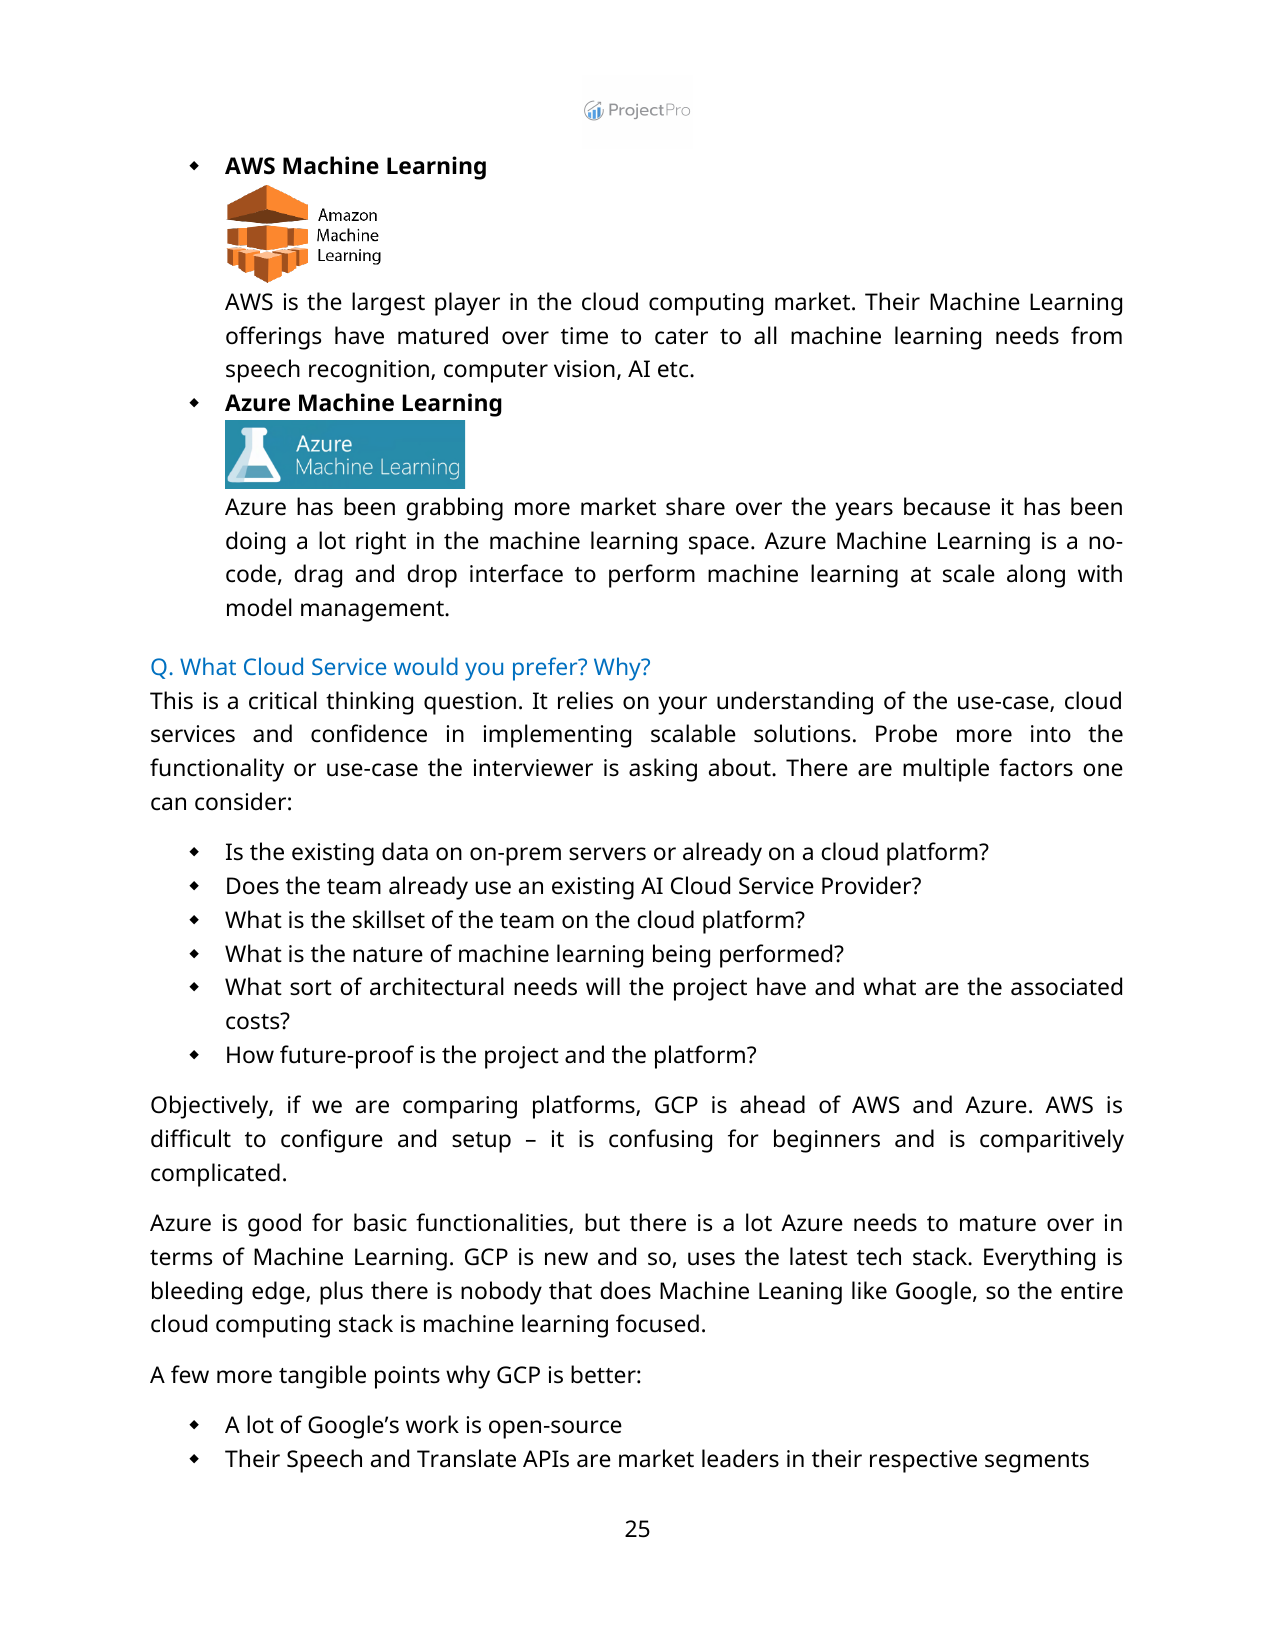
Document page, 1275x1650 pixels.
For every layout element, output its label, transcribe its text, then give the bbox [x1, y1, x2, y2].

list What is the nature of machine learning being performed? [187, 938, 1125, 969]
list A lot of Google’s work is open-source [187, 1409, 1125, 1441]
list Does the team already use an existing AI Cloud Service Provider? [187, 870, 1125, 901]
text This is a critical thinking question. It relies on your understanding of the use-case, cloud services and confidence in implementing scalable solutions. Probe more into the functionality or use-case the interviewer is asking about. There are multiple factors one can consider: [150, 685, 1125, 817]
picture [225, 183, 383, 284]
text Azure is good for basic functionalities, but there is a lot Azure needs to mature over in terms of Machine Learning. GCP is new and so, uses the latest tech stack. Everything is bleeding edge, plus there is nobody that does Machine Leaning like Google, so the entire cloud computing stack is machine learning focused. [150, 1207, 1125, 1340]
text Objectively, if we are comparing platforms, GCP is ahead of AWS and Azure. AWS is difficult to configure and setup – it is confusing for beginners and is comparitively complicated. [150, 1089, 1125, 1188]
list What sort of architectural needs will the project have and what are the associated costs? [187, 971, 1125, 1036]
list How future-proof is the project and the platform? [187, 1039, 1125, 1070]
list Is the existing data on on-prem servers or already on a cloud platform? [187, 836, 1125, 868]
list Their Speech and Translate APIs are market leaders in their respective segments [187, 1443, 1125, 1474]
list AWS Machine Learning AWS is the largest player in the cloud computing market. Their Machine Learning offerings have matured over time to cater to all machine learning needs from speech recognition, computer vision, AI etc. [187, 150, 1125, 384]
list Azure Machine Learning Azure has been grabbing more market share over the years because it has been doing a lot right in the machine learning space. Azure Machine Learning is a no-code, drag and drop interface to perform machine learning at scale along with model management. [187, 387, 1125, 623]
text A few more tangible points why GCP is better: [150, 1359, 1125, 1390]
picture [582, 75, 693, 149]
picture [225, 420, 465, 489]
subtitle Q. What Cloud Service would you prefer? Why? [150, 651, 1125, 682]
list What is the skillset of the team on the cloud platform? [187, 904, 1125, 935]
